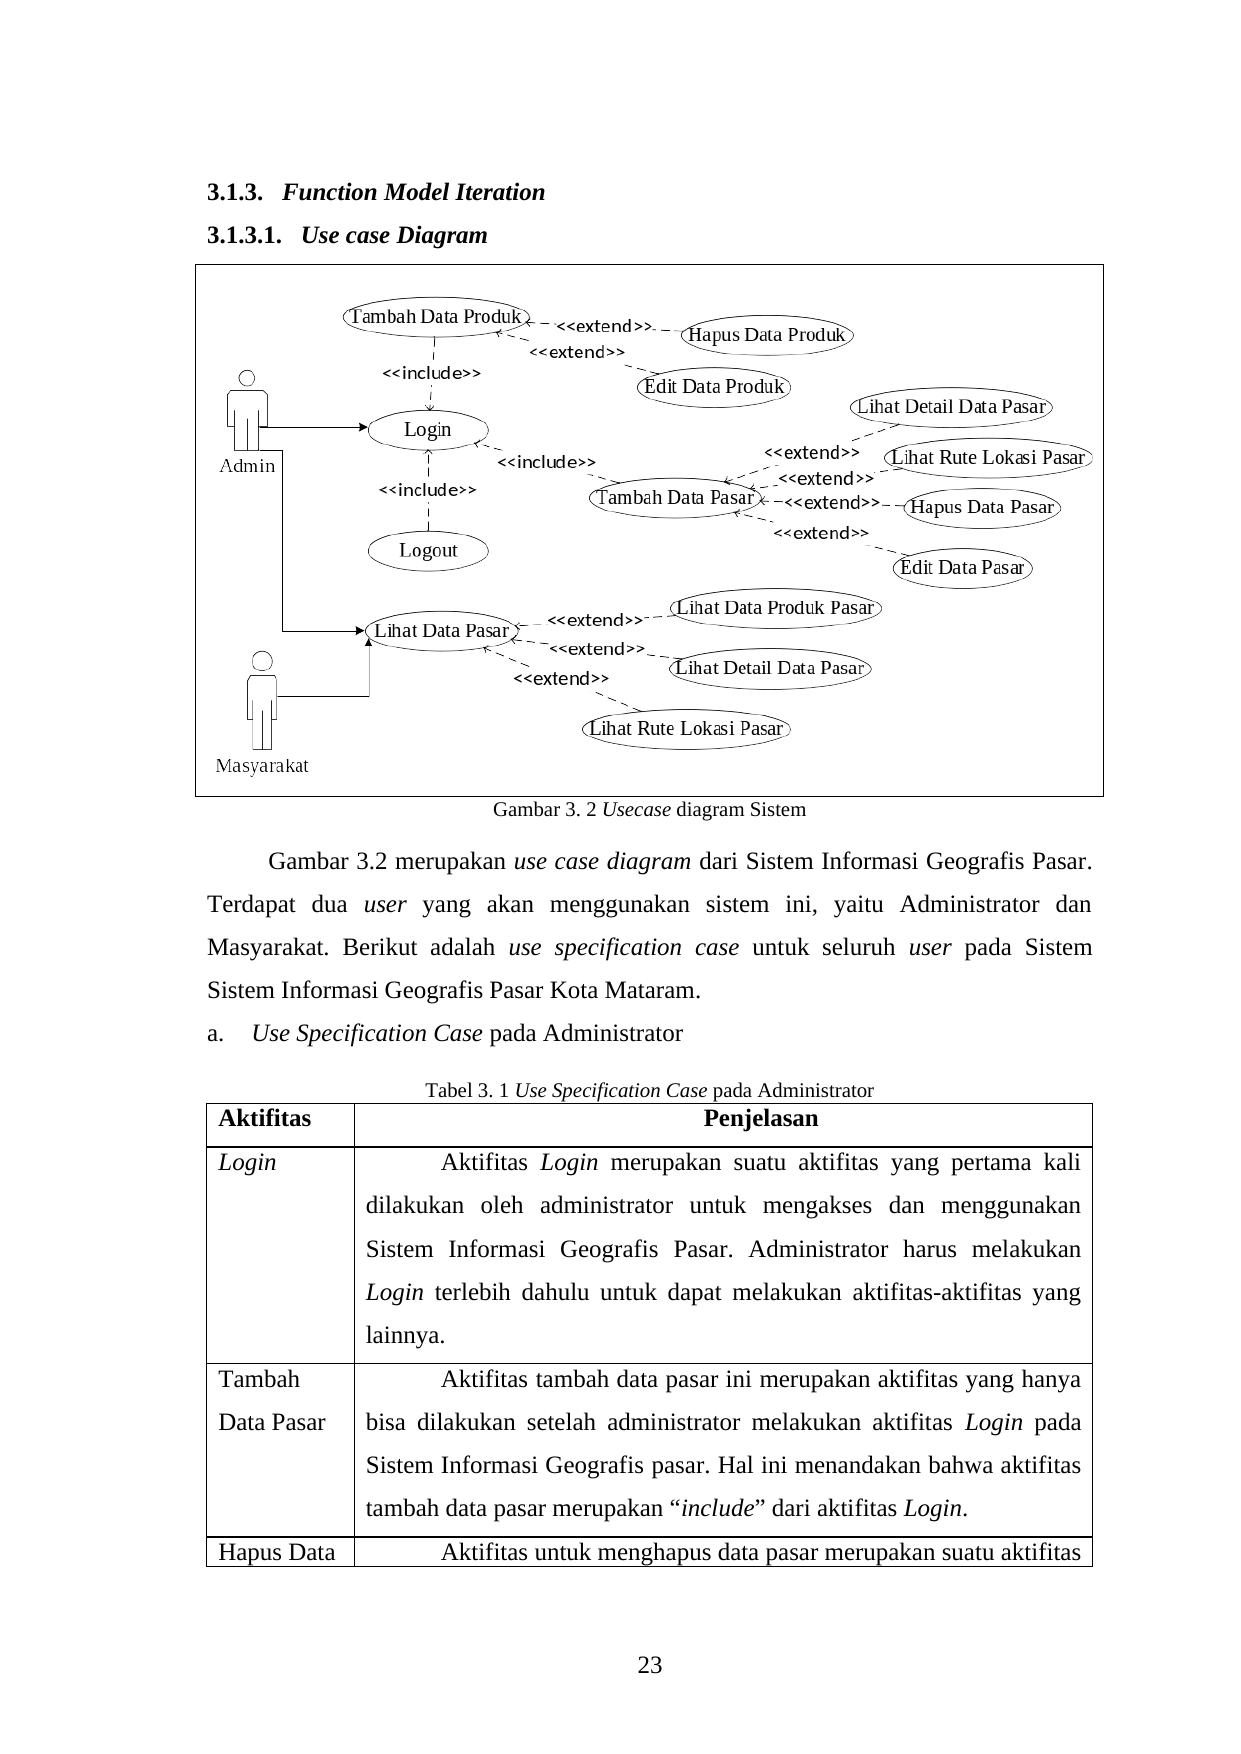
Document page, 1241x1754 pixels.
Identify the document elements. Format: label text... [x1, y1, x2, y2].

list Gambar 3.2 merupakan use case diagram dari Sistem Informasi Geografis Pasar. Terdapat dua user yang akan menggunakan sistem ini, yaitu Administrator dan Masyarakat. Berikut adalah use specification case untuk seluruh user pada Sistem Sistem Informasi Geografis Pasar Kota Mataram. [207, 846, 1092, 1004]
list Use Specification Case pada Administrator [207, 1018, 1092, 1047]
table_cell Aktifitas tambah data pasar ini merupakan aktifitas yang hanya bisa dilakukan setelah administrator melakukan aktifitas Login pada Sistem Informasi Geografis pasar. Hal ini menandakan bahwa aktifitas tambah data pasar merupakan “include” dari aktifitas Login. [355, 1364, 1092, 1536]
table_header [196, 265, 1103, 796]
table_cell Tambah Data Pasar [207, 1364, 354, 1536]
table_cell Hapus Data Pasar [207, 1538, 354, 1566]
table_cell Aktifitas Login merupakan suatu aktifitas yang pertama kali dilakukan oleh administrator untuk mengakses dan menggunakan Sistem Informasi Geografis Pasar. Administrator harus melakukan Login terlebih dahulu untuk dapat melakukan aktifitas-aktifitas yang lainnya. [355, 1148, 1092, 1363]
table_header Aktifitas [207, 1104, 354, 1146]
list Function Model Iteration [207, 177, 1092, 206]
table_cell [355, 1538, 1092, 1566]
list Use case Diagram [207, 220, 1092, 249]
table_header Penjelasan [355, 1104, 1092, 1146]
table_cell Login [207, 1148, 354, 1363]
